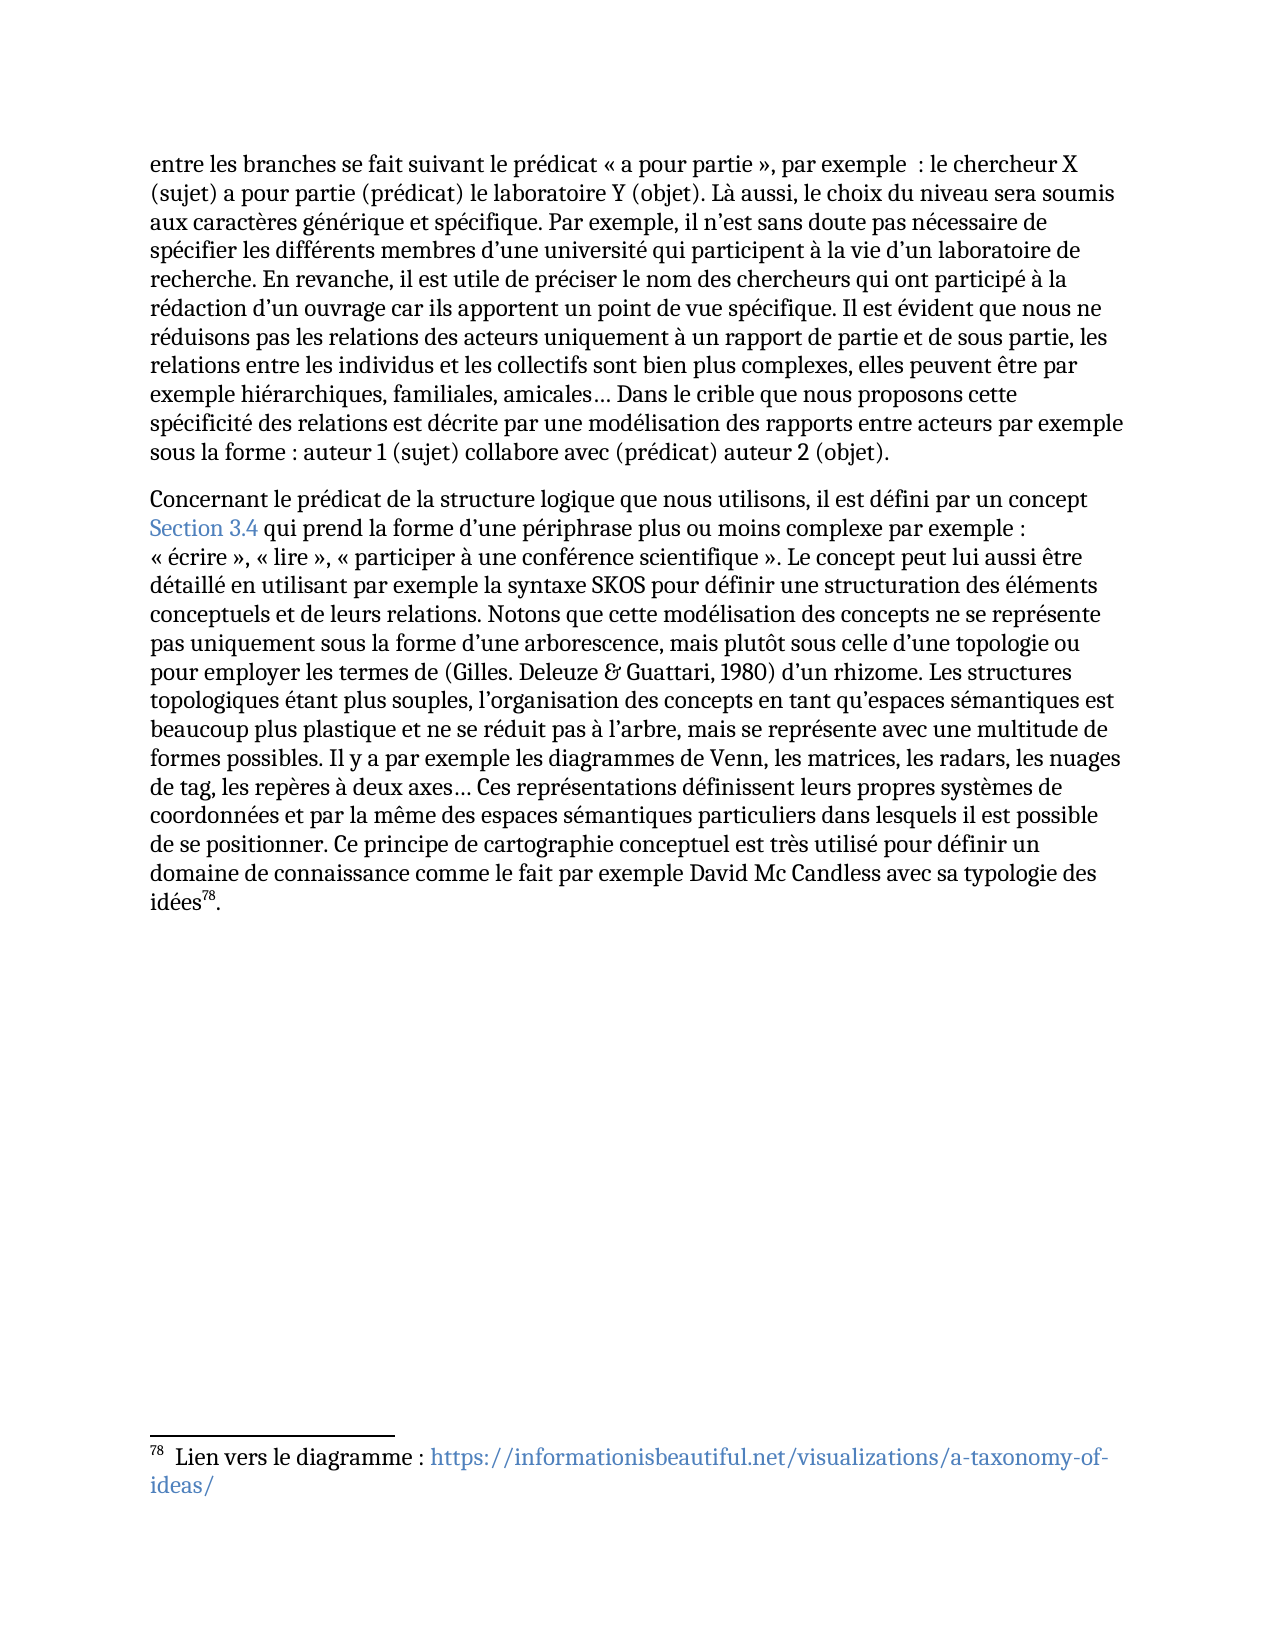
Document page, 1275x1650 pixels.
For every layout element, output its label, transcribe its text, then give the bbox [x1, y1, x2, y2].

text Concernant le prédicat de la structure logique que nous utilisons, il est défini par un concept Section 3.4 qui prend la forme d’une périphrase plus ou moins complexe par exemple : « écrire », « lire », « participer à une conférence scientifique ». Le concept peut lui aussi être détaillé en utilisant par exemple la syntaxe SKOS pour définir une structuration des éléments conceptuels et de leurs relations. Notons que cette modélisation des concepts ne se représente pas uniquement sous la forme d’une arborescence, mais plutôt sous celle d’une topologie ou pour employer les termes de (Gilles. Deleuze & Guattari, 1980) d’un rhizome. Les structures topologiques étant plus souples, l’organisation des concepts en tant qu’espaces sémantiques est beaucoup plus plastique et ne se réduit pas à l’arbre, mais se représente avec une multitude de formes possibles. Il y a par exemple les diagrammes de Venn, les matrices, les radars, les nuages de tag, les repères à deux axes… Ces représentations définissent leurs propres systèmes de coordonnées et par la même des espaces sémantiques particuliers dans lesquels il est possible de se positionner. Ce principe de cartographie conceptuel est très utilisé pour définir un domaine de connaissance comme le fait par exemple David Mc Candless avec sa typologie des idées. [150, 485, 1125, 916]
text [150, 150, 1125, 466]
